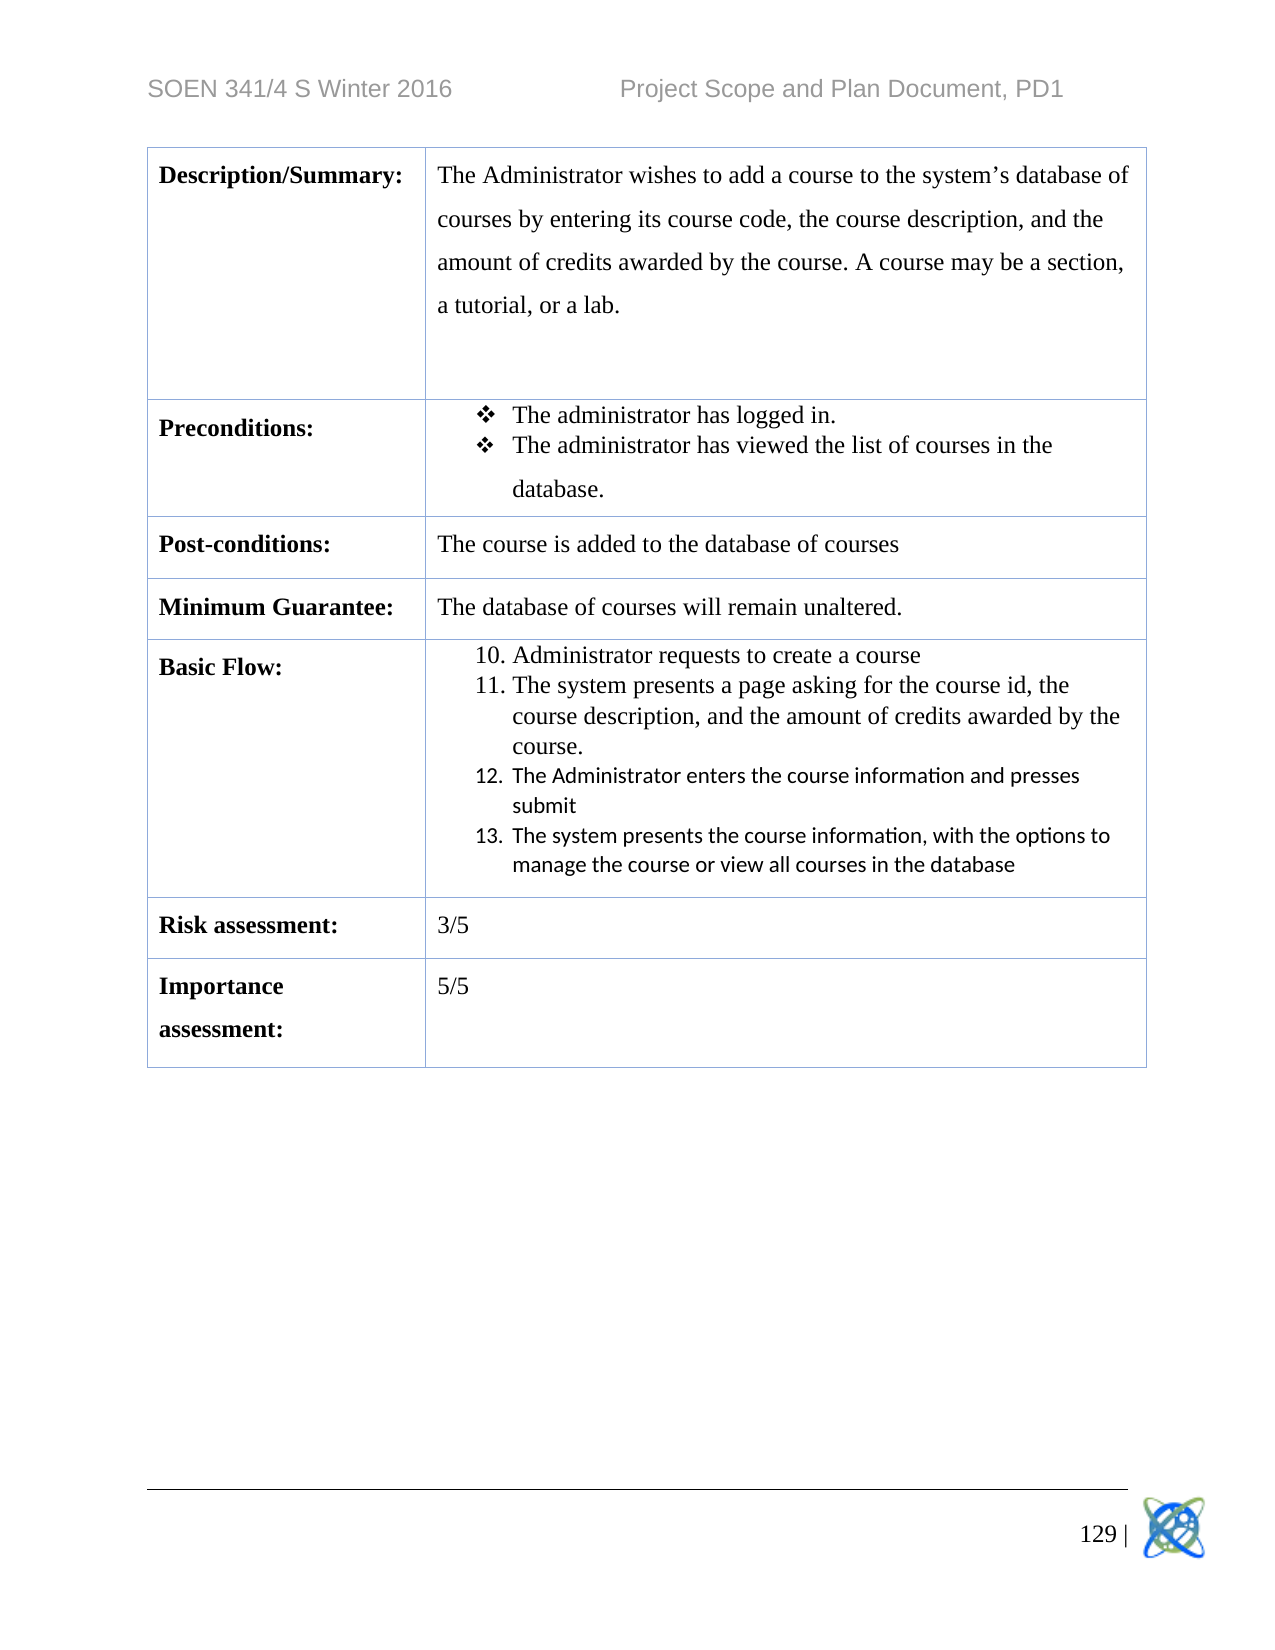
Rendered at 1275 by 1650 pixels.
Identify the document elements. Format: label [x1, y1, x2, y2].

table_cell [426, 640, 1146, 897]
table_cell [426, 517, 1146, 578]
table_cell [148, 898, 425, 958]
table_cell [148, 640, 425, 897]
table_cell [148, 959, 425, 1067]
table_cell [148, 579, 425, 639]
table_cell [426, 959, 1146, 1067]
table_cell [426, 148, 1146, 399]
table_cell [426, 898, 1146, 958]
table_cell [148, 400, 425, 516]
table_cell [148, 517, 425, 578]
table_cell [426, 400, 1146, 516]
picture [1123, 1490, 1224, 1566]
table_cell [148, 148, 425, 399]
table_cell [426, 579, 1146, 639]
